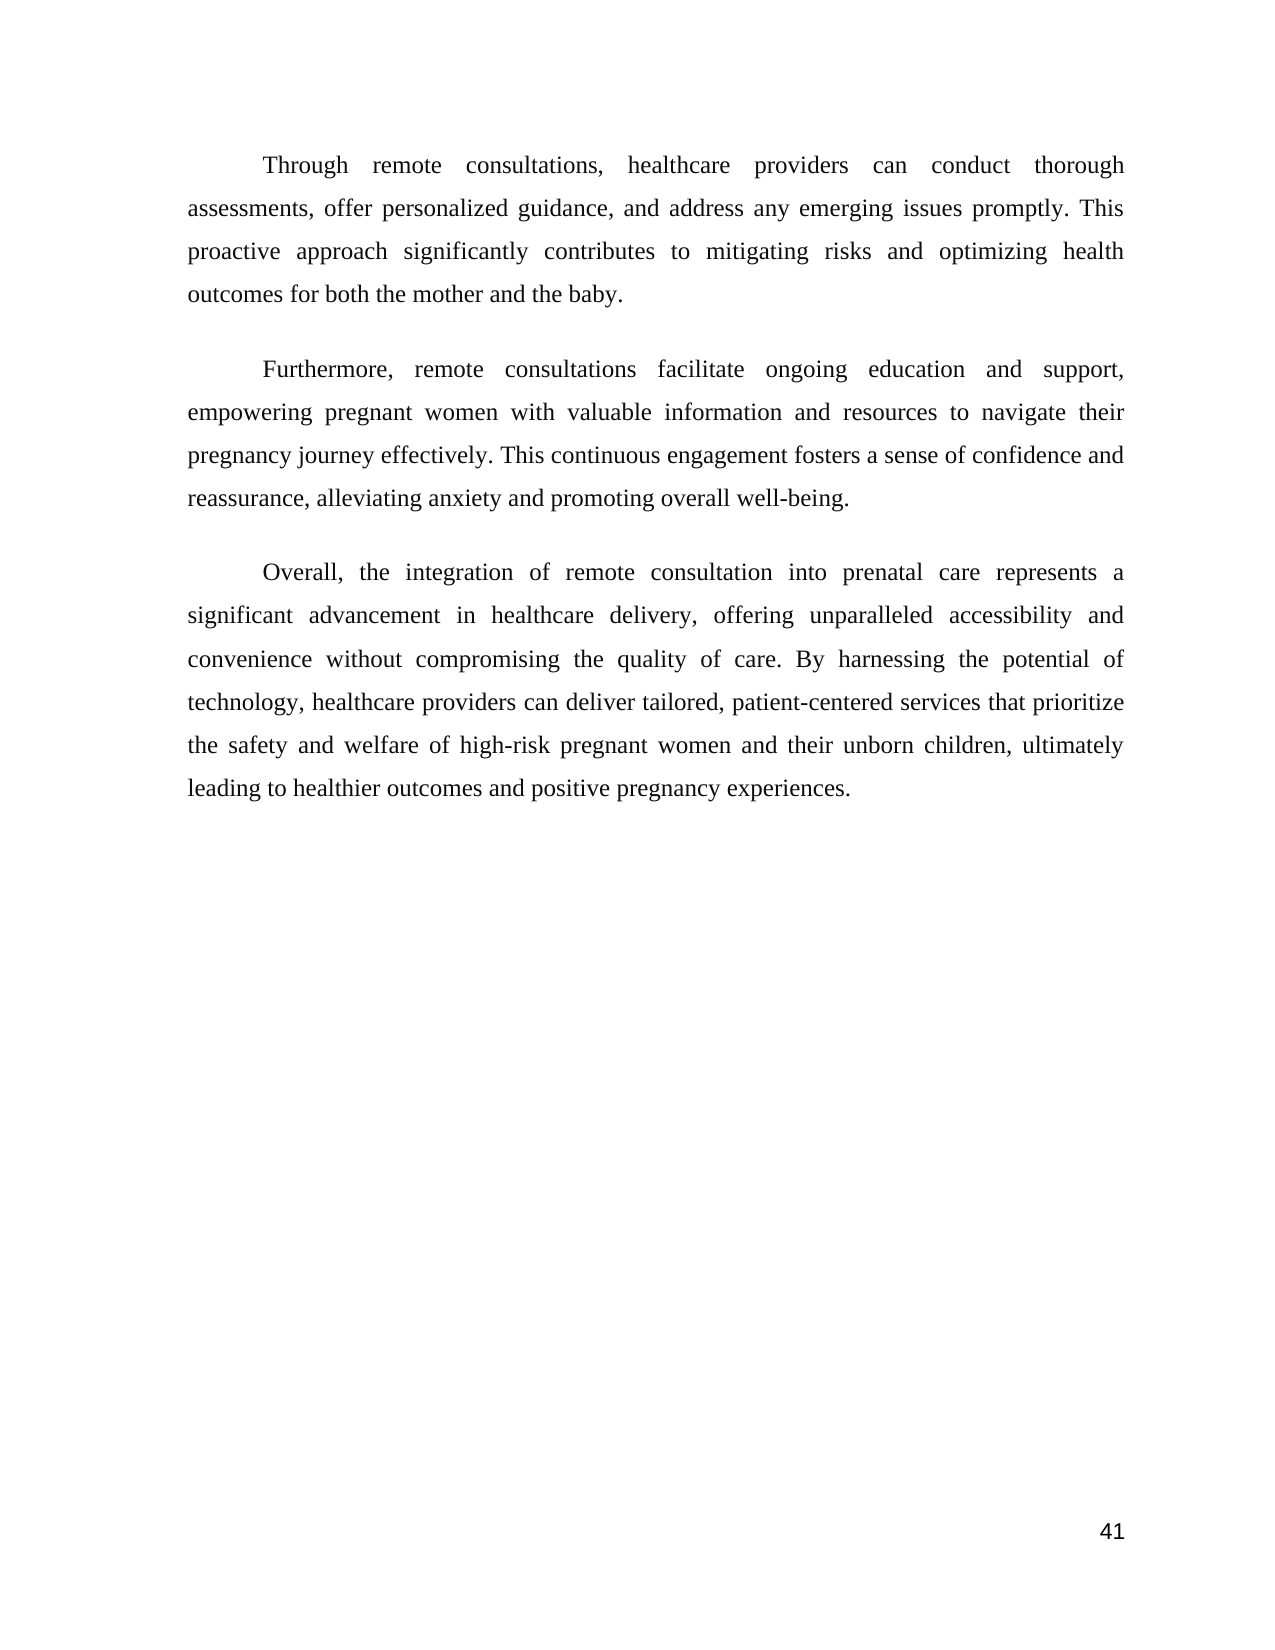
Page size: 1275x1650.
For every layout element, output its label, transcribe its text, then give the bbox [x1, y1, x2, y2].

text Furthermore, remote consultations facilitate ongoing education and support, empowering pregnant women with valuable information and resources to navigate their pregnancy journey effectively. This continuous engagement fosters a sense of confidence and reassurance, alleviating anxiety and promoting overall well-being. [187, 354, 1125, 512]
text Overall, the integration of remote consultation into prenatal care represents a significant advancement in healthcare delivery, offering unparalleled accessibility and convenience without compromising the quality of care. By harnessing the potential of technology, healthcare providers can deliver tailored, patient-centered services that prioritize the safety and welfare of high-risk pregnant women and their unborn children, ultimately leading to healthier outcomes and positive pregnancy experiences. [187, 557, 1125, 802]
text Through remote consultations, healthcare providers can conduct thorough assessments, offer personalized guidance, and address any emerging issues promptly. This proactive approach significantly contributes to mitigating risks and optimizing health outcomes for both the mother and the baby. [187, 150, 1125, 308]
